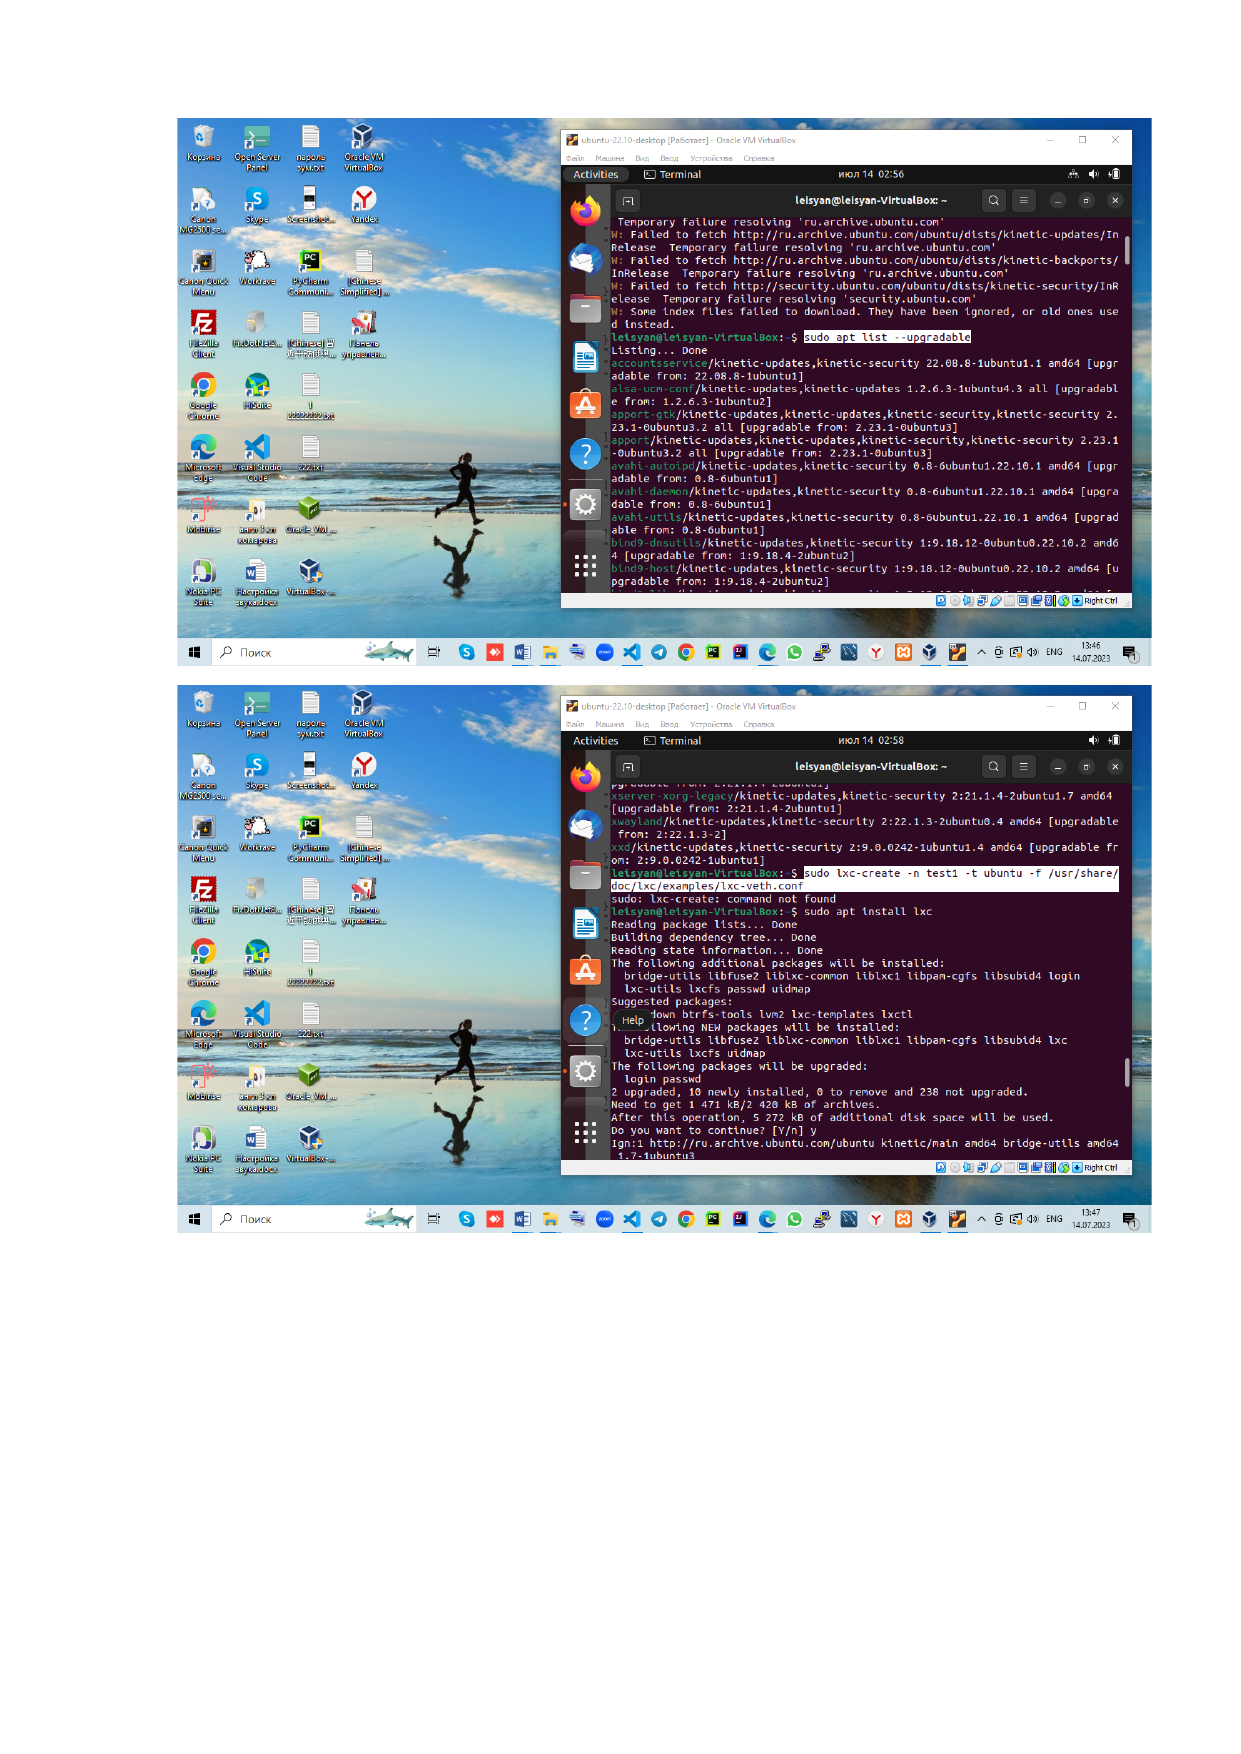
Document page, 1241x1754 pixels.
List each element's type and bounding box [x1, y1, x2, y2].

picture [177, 685, 1152, 1233]
picture [177, 118, 1152, 666]
